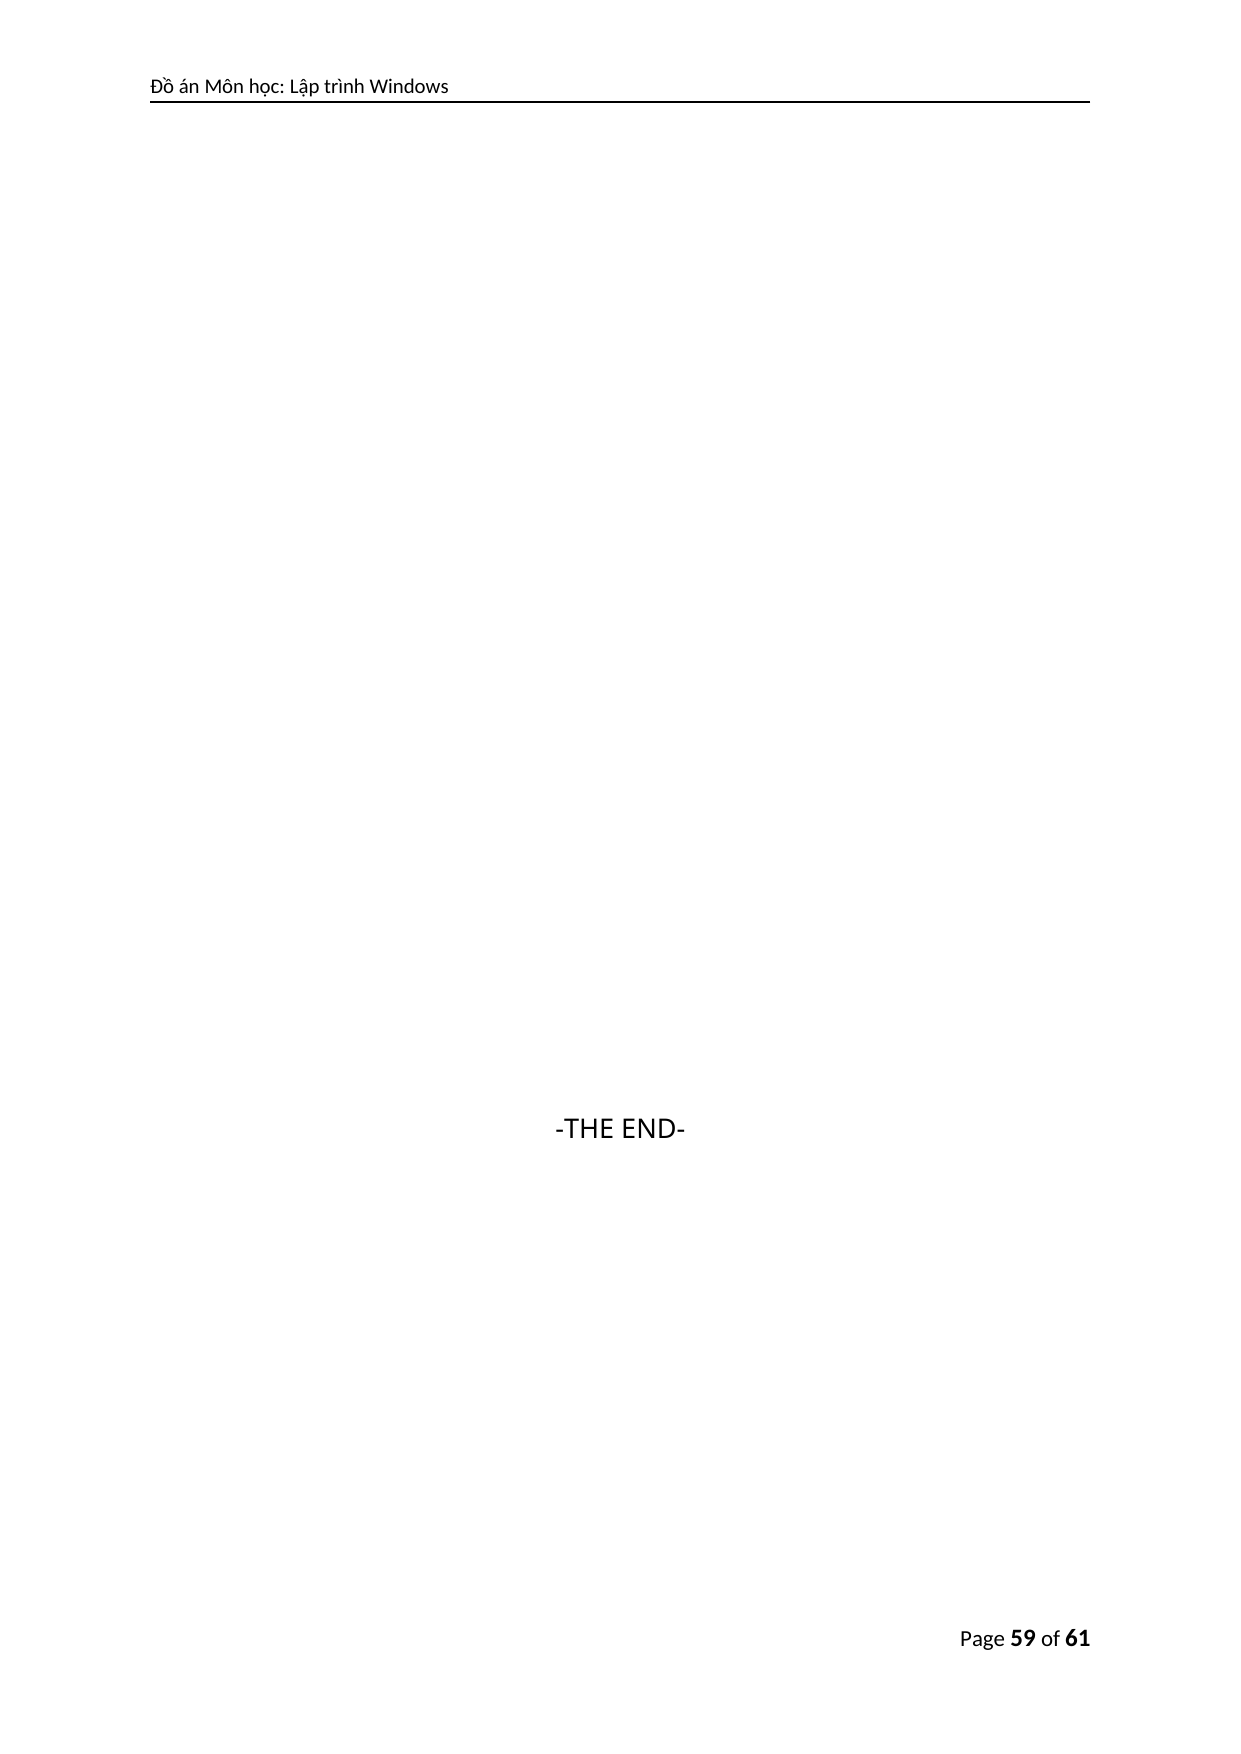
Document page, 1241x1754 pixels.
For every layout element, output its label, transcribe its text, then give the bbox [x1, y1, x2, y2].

text -THE END- [150, 1110, 1090, 1147]
